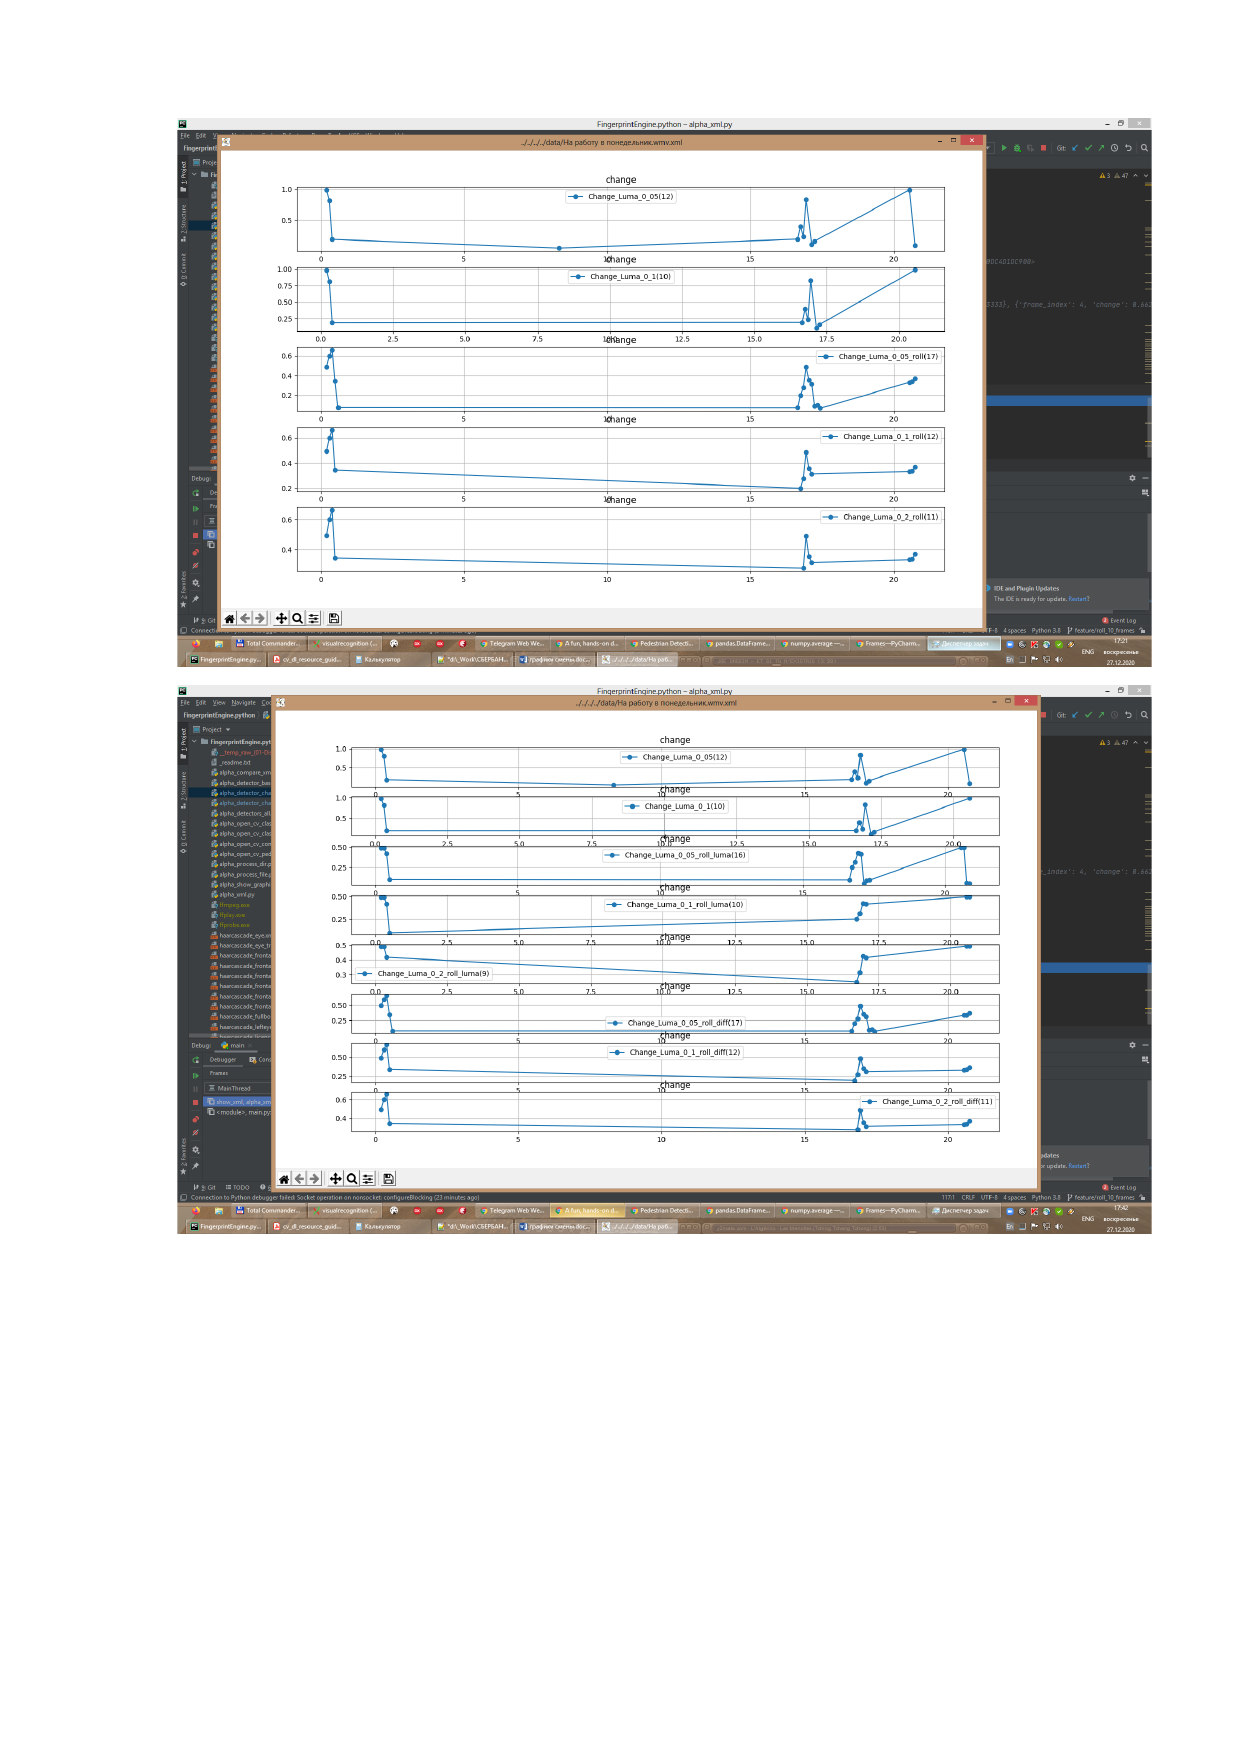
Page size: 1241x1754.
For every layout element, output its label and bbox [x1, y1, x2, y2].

picture [177, 118, 1152, 667]
picture [177, 685, 1152, 1234]
